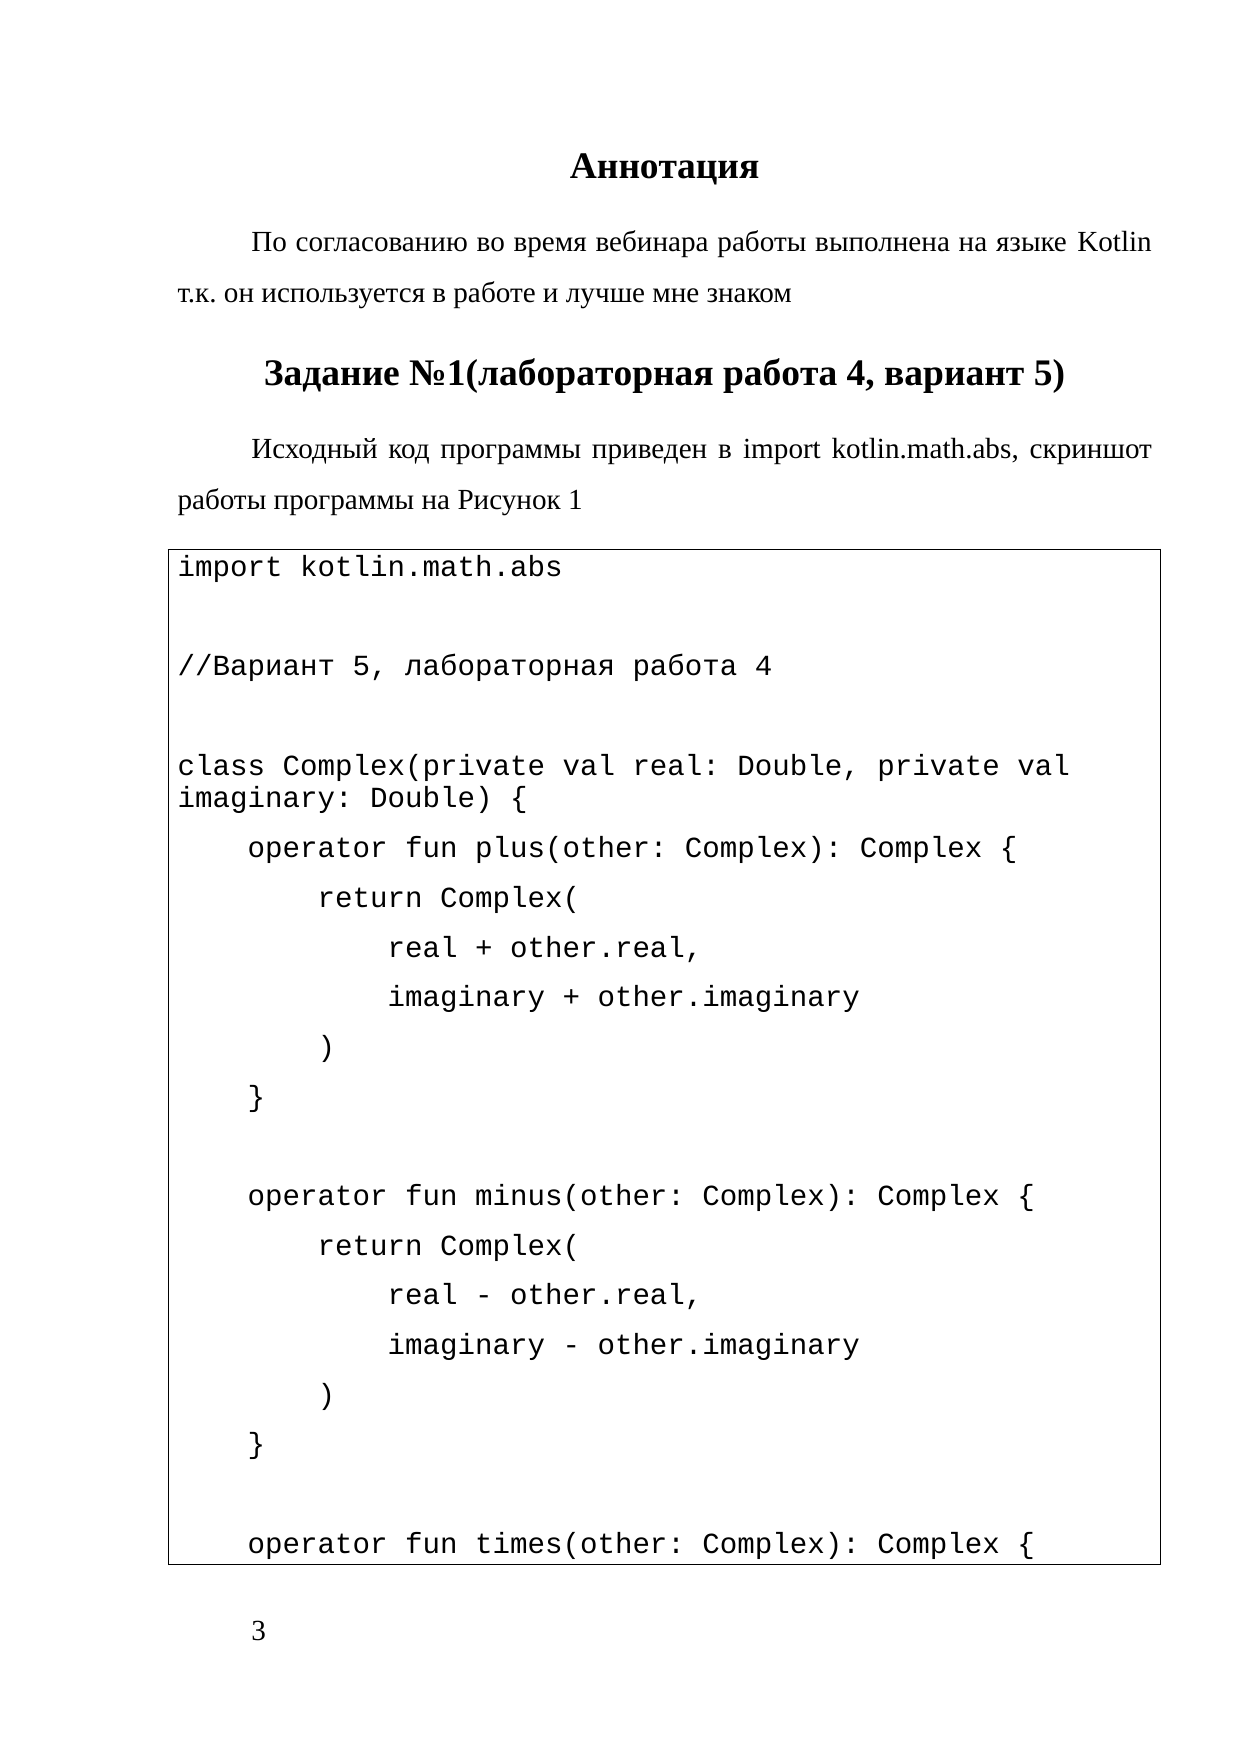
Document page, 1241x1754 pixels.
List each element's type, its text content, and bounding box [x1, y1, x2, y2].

text real - other.real, [169, 1277, 1160, 1313]
subtitle Задание №1(лабораторная работа 4, вариант 5) [177, 350, 1152, 393]
text imaginary + other.imaginary [169, 979, 1160, 1015]
text //Вариант 5, лабораторная работа 4 [169, 648, 1160, 684]
subtitle Аннотация [177, 143, 1152, 186]
text class Complex(private val real: Double, private val imaginary: Double) { [169, 747, 1160, 817]
text return Complex( [169, 1228, 1160, 1264]
text import kotlin.math.abs [169, 550, 1160, 585]
text operator fun times(other: Complex): Complex { [169, 1526, 1160, 1564]
text Исходный код программы приведен в Листинге 1, скриншот работы программы на Рисунке 1 [177, 431, 1152, 515]
text real + other.real, [169, 929, 1160, 966]
text ) [169, 1377, 1160, 1413]
text operator fun minus(other: Complex): Complex { [169, 1178, 1160, 1214]
text ) [169, 1029, 1160, 1065]
text operator fun plus(other: Complex): Complex { [169, 830, 1160, 866]
text return Complex( [169, 880, 1160, 916]
text По согласованию во время вебинара работы выполнена на языке Kotlin т.к. он используется в работе и лучше мне знаком [177, 224, 1152, 308]
text } [169, 1426, 1160, 1463]
text imaginary - other.imaginary [169, 1327, 1160, 1363]
text } [169, 1079, 1160, 1115]
